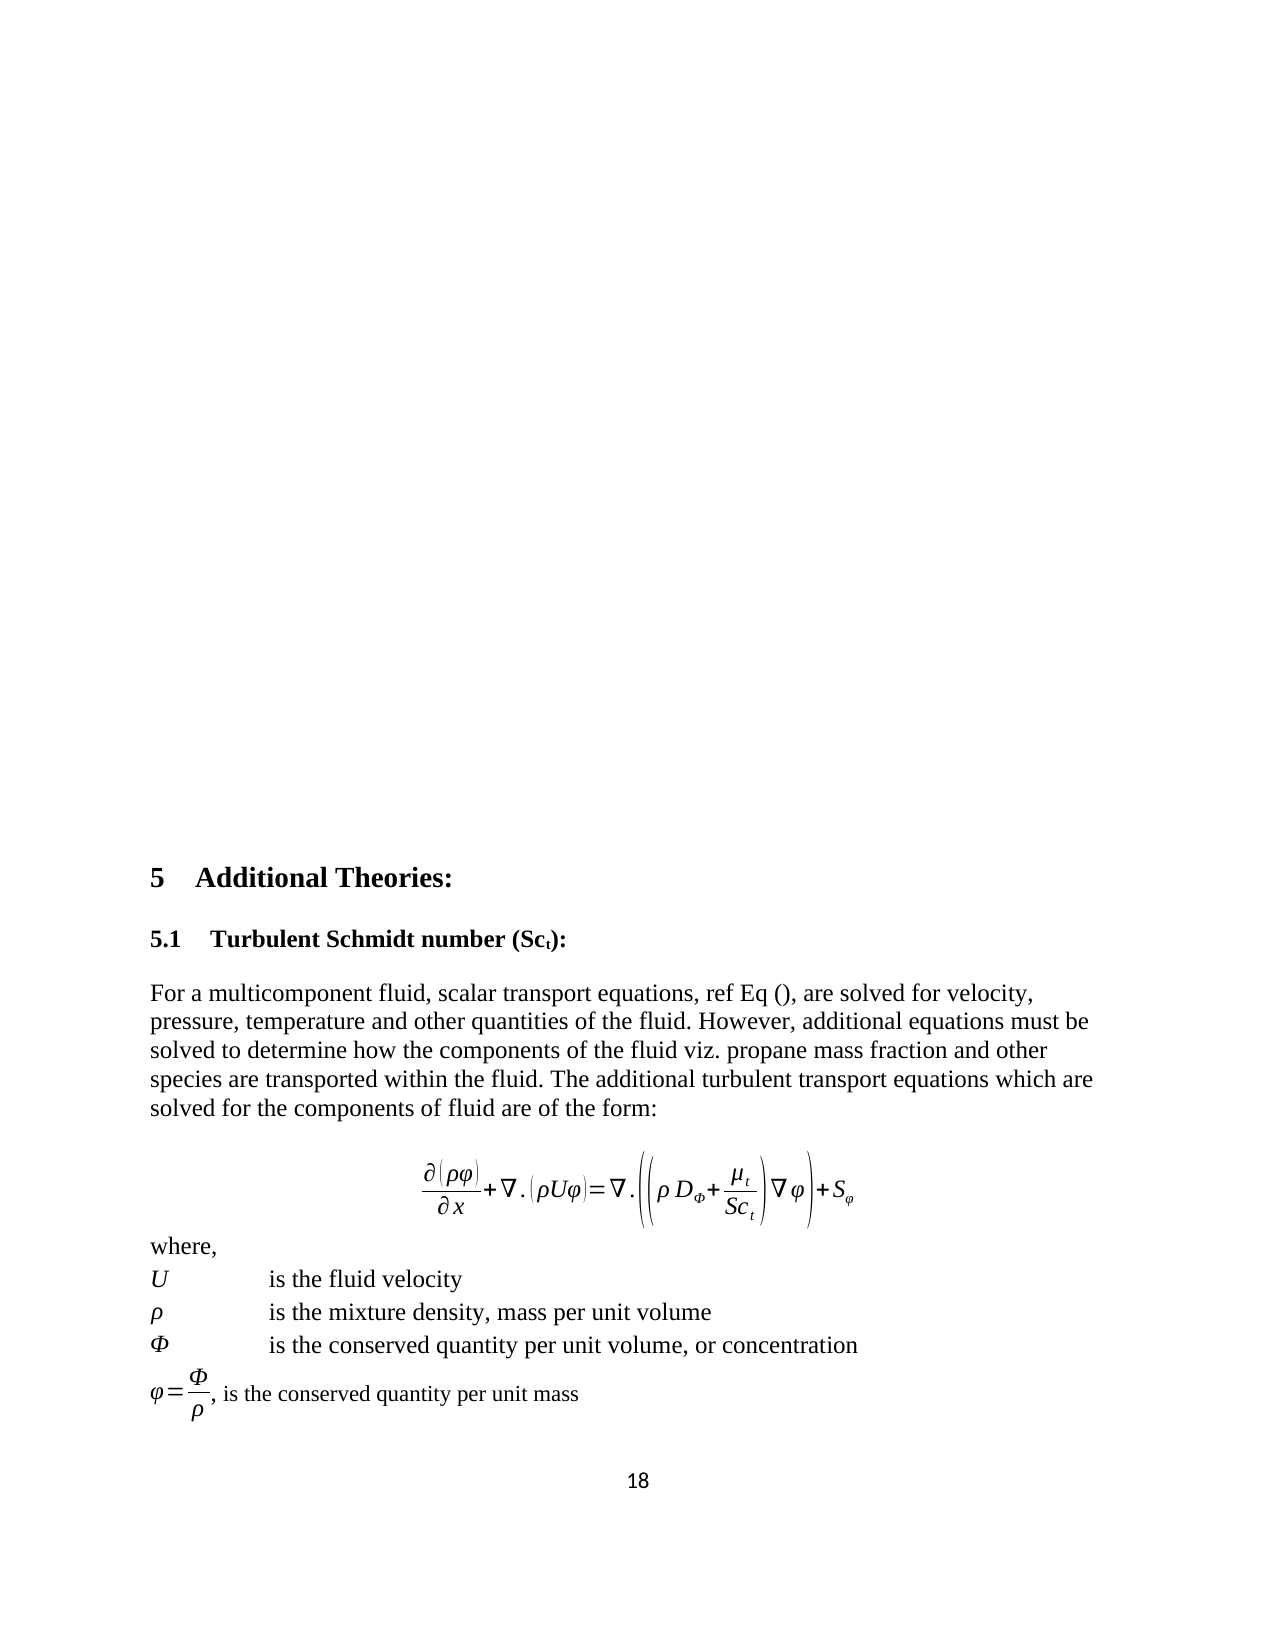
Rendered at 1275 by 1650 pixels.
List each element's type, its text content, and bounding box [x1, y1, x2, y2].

text For a multicomponent fluid, scalar transport equations, ref Eq (), are solved for velocity, pressure, temperature and other quantities of the fluid. However, additional equations must be solved to determine how the components of the fluid viz. propane mass fraction and other species are transported within the fluid. The additional turbulent transport equations which are solved for the components of fluid are of the form: [150, 978, 1125, 1121]
subtitle Turbulent Schmidt number (Sct): [150, 924, 1125, 953]
list , is the conserved quantity per unit mass [150, 1363, 1125, 1422]
list is the conserved quantity per unit volume, or concentration [150, 1330, 1125, 1359]
list is the mixture density, mass per unit volume [150, 1297, 1125, 1326]
list U is the fluid velocity [150, 1264, 1125, 1293]
subtitle Additional Theories: [150, 860, 1125, 894]
list where, [150, 1231, 1125, 1260]
